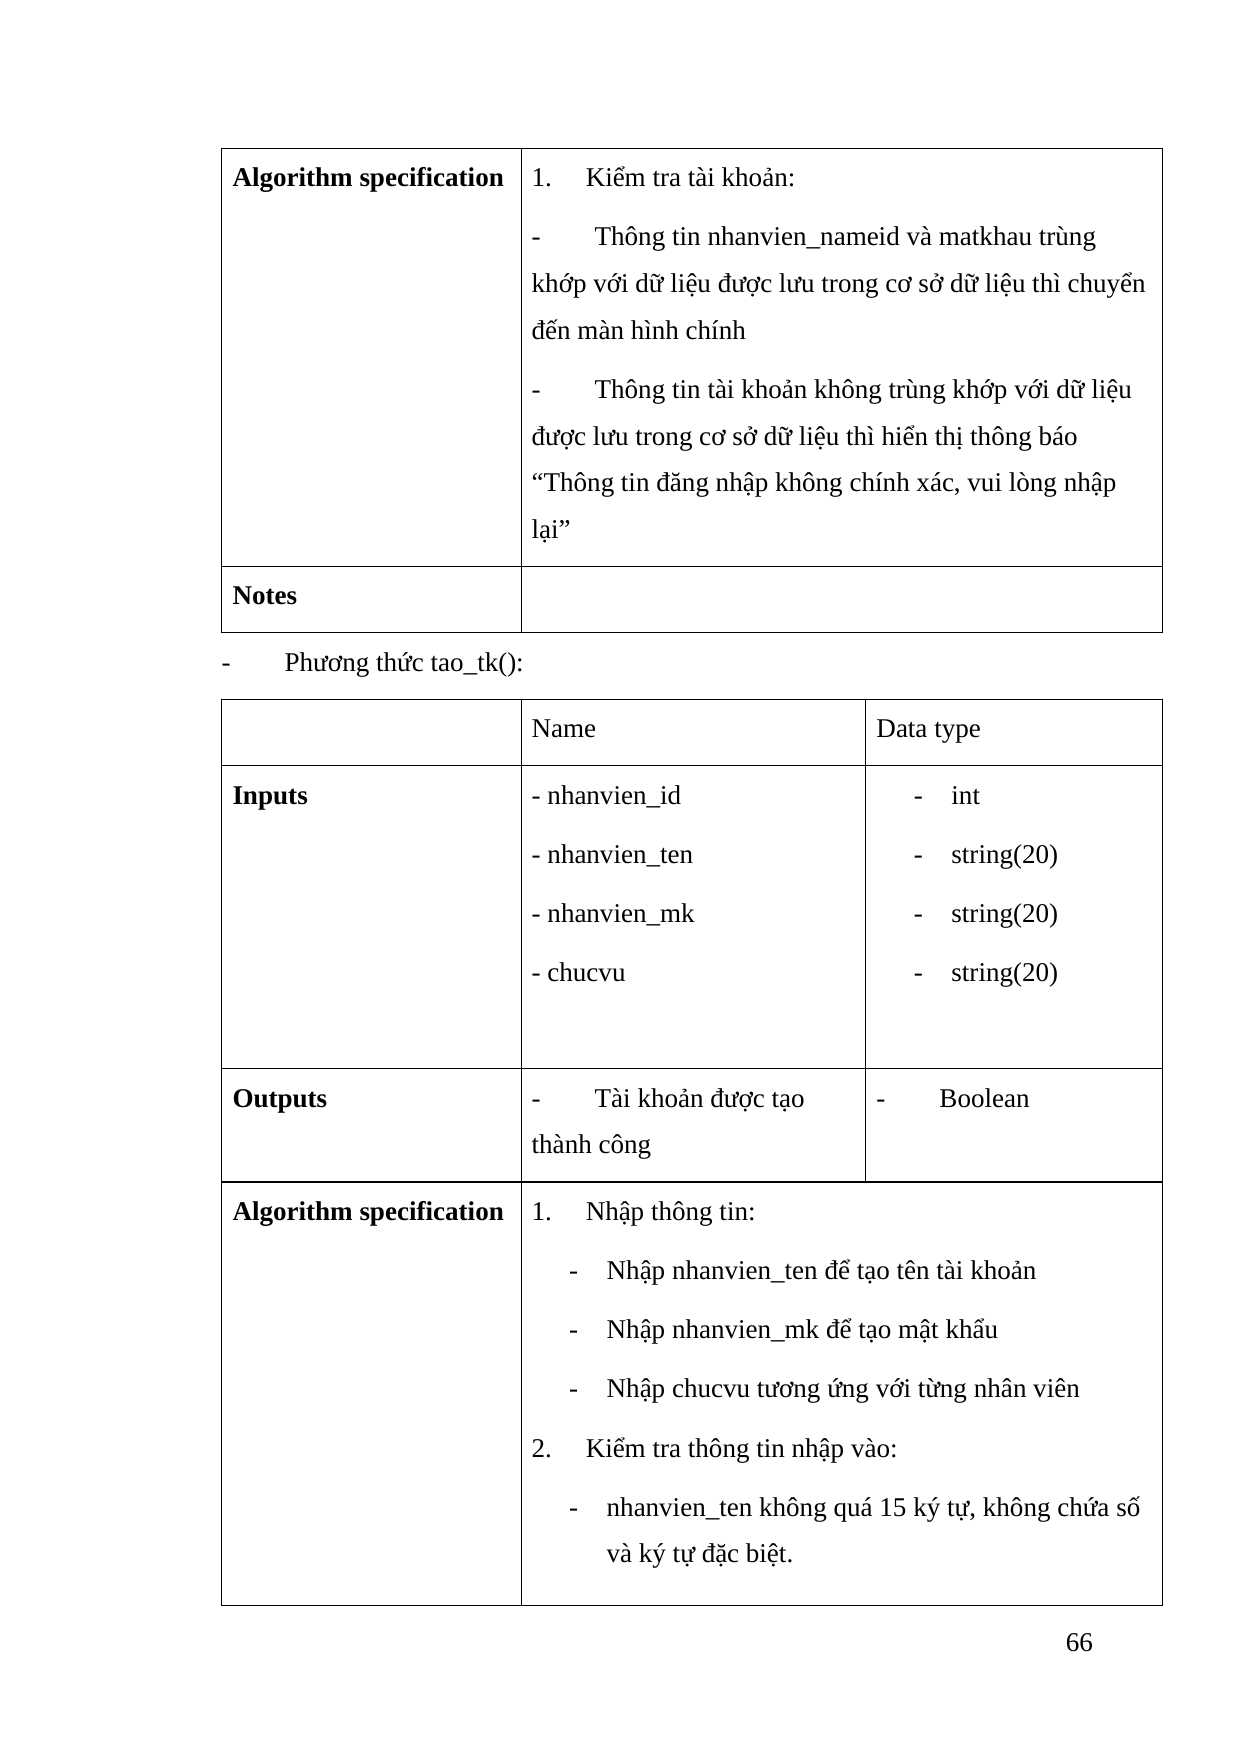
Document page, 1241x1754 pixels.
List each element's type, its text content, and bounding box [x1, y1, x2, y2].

table_header Name [522, 700, 865, 765]
table_cell - Tài khoản được tạo thành công [522, 1069, 865, 1181]
table_cell - nhanvien_id - nhanvien_ten - nhanvien_mk - chucvu [522, 766, 865, 1068]
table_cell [522, 1183, 1162, 1605]
table_header Data type [866, 700, 1162, 765]
table_cell Algorithm specification [222, 149, 521, 566]
table_cell int string(20) string(20) string(20) [866, 766, 1162, 1068]
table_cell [222, 1183, 521, 1605]
table_cell - Boolean [866, 1069, 1162, 1181]
table_cell Notes [222, 567, 521, 632]
table_cell 1. Kiểm tra tài khoản: - Thông tin nhanvien_nameid và matkhau trùng khớp với dữ liệu được lưu trong cơ sở dữ liệu thì chuyển đến màn hình chính - Thông tin tài khoản không trùng khớp với dữ liệu được lưu trong cơ sở dữ liệu thì hiển thị thông báo “Thông tin đăng nhập không chính xác, vui lòng nhập lại” [522, 149, 1162, 566]
text - Phương thức tao_tk(): [221, 646, 1092, 677]
table_cell Outputs [222, 1069, 521, 1181]
table_header [222, 700, 521, 765]
table_cell [522, 567, 1162, 632]
table_cell Inputs [222, 766, 521, 1068]
